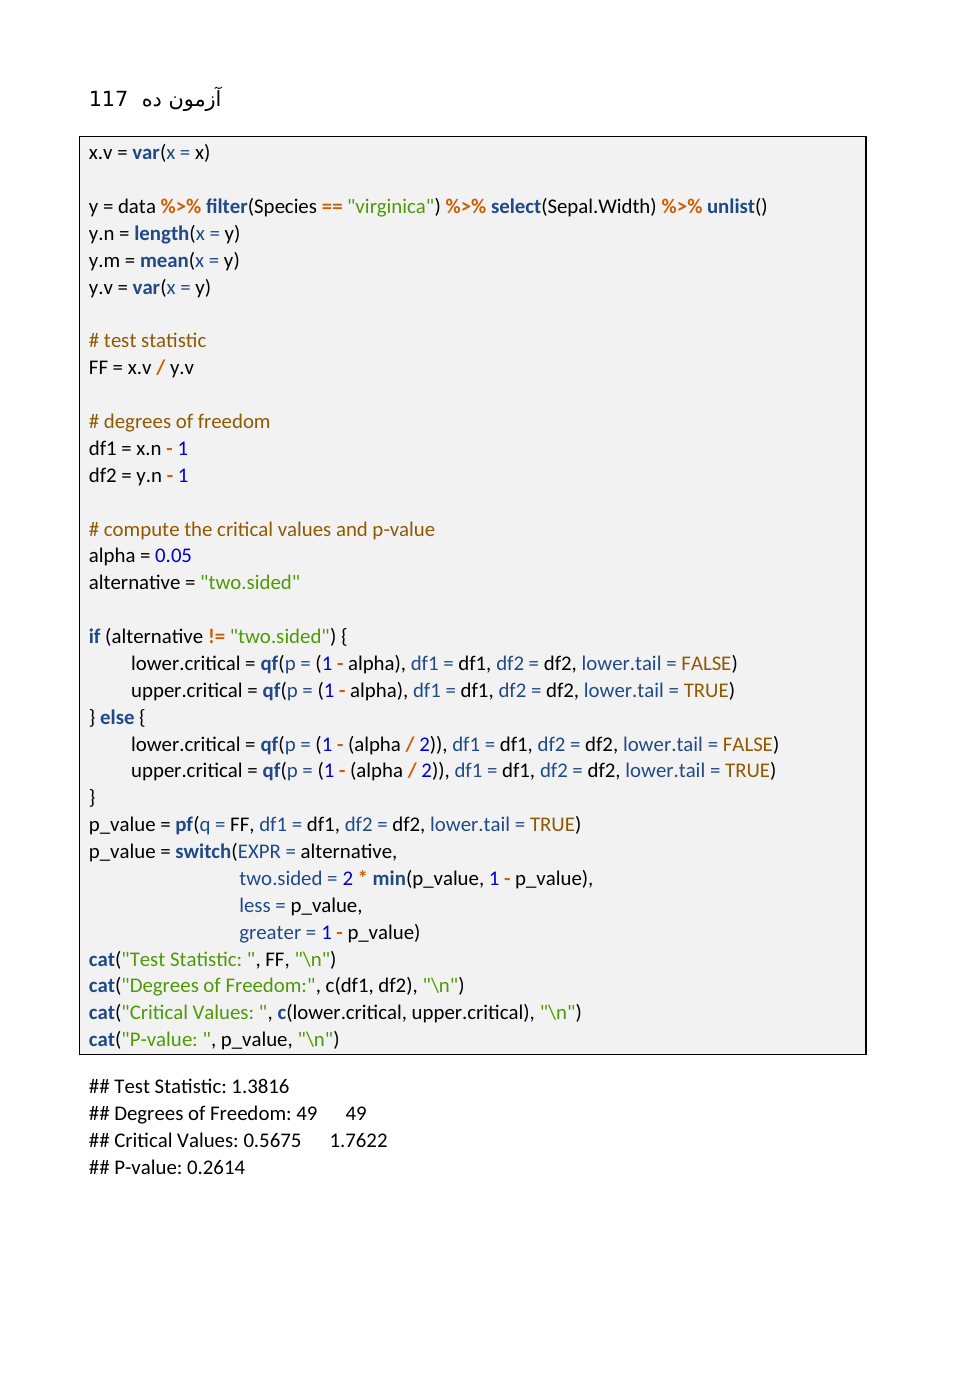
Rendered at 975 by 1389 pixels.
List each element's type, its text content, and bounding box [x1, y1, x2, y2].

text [80, 137, 865, 1054]
text ## Test Statistic: 1.3816 ## Degrees of Freedom: 49 49 ## Critical Values: 0.5675 1.7622 ## P-value: 0.2614 [89, 1073, 857, 1179]
